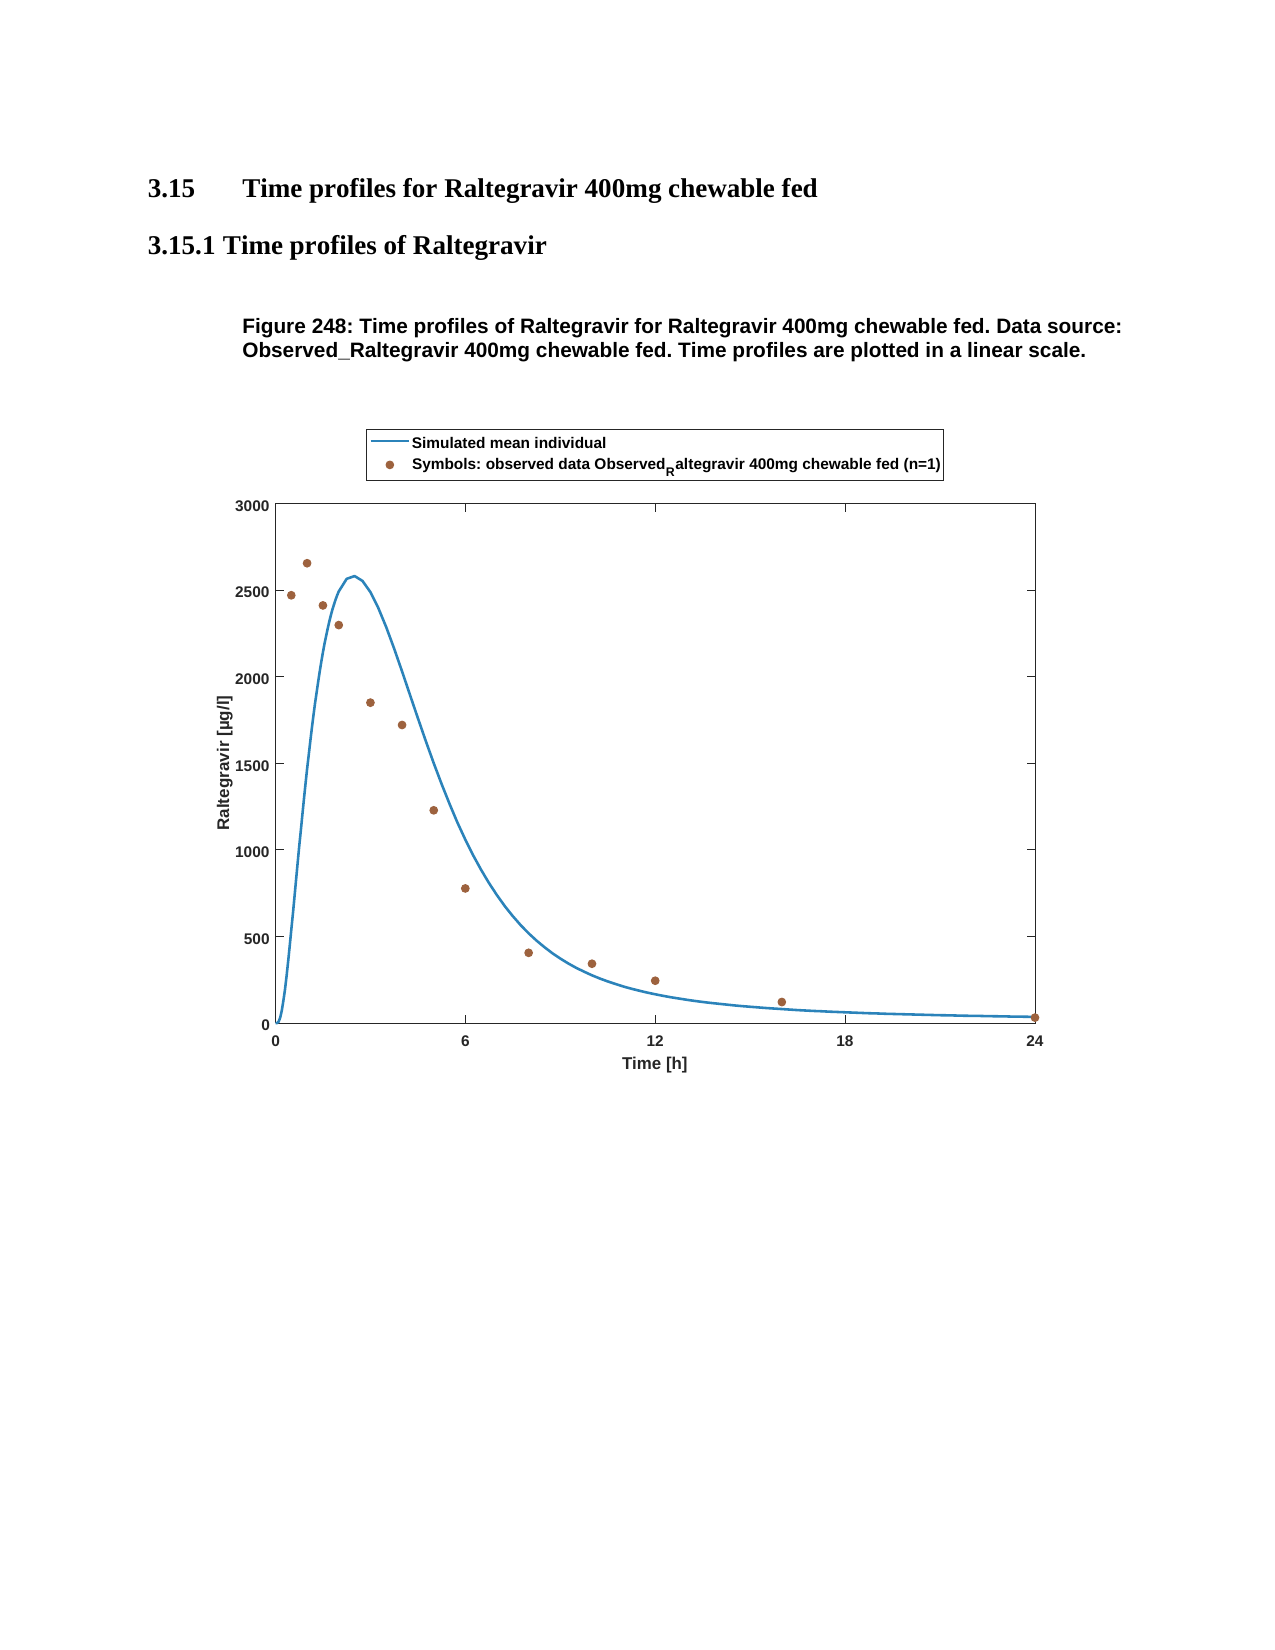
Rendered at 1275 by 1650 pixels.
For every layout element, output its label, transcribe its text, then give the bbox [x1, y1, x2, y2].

subtitle Time profiles of Raltegravir [148, 229, 1127, 260]
subtitle Time profiles for Raltegravir 400mg chewable fed [148, 173, 1127, 204]
